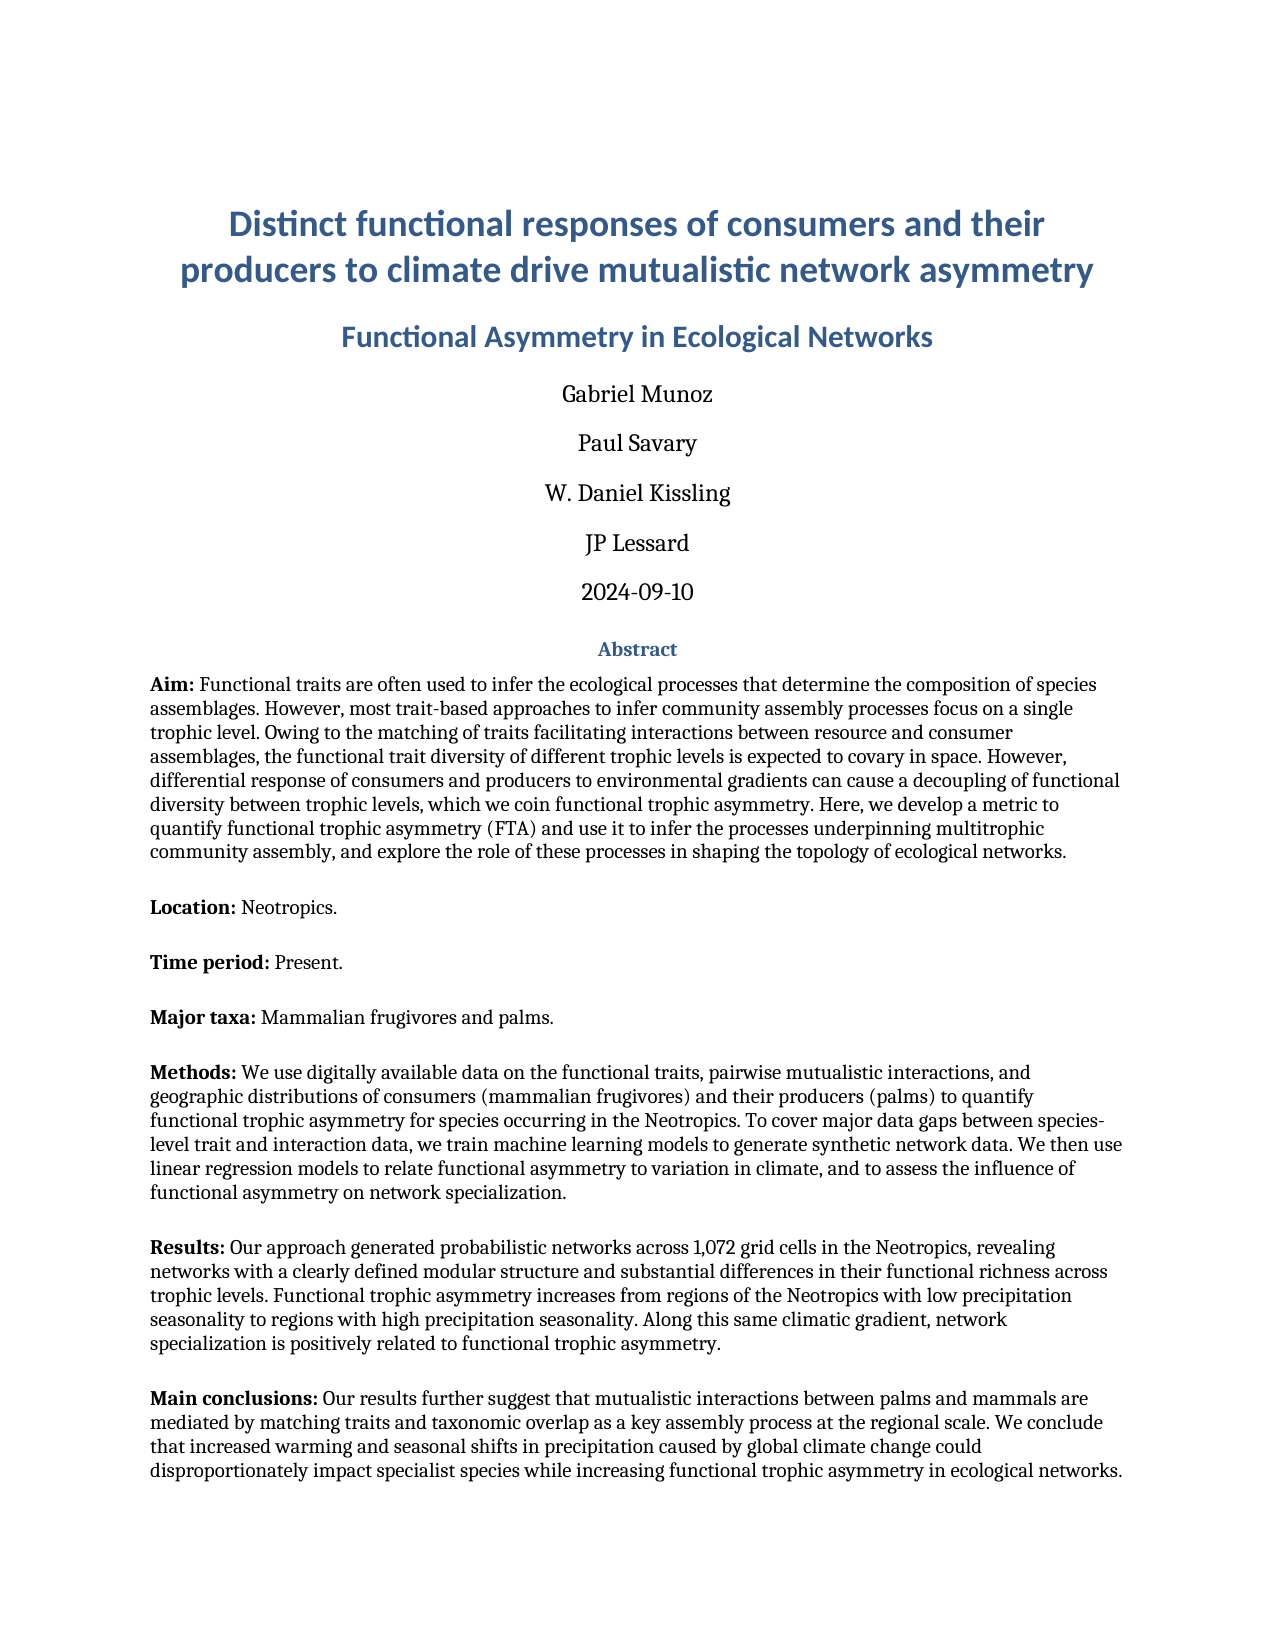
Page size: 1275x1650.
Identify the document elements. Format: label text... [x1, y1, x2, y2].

text Time period: Present. [150, 951, 1125, 974]
text Major taxa: Mammalian frugivores and palms. [150, 1006, 1125, 1030]
title Abstract [150, 638, 1125, 662]
text Paul Savary [150, 429, 1125, 458]
text Location: Neotropics. [150, 895, 1125, 919]
title Distinct functional responses of consumers and their producers to climate drive mutualistic network asymmetry [150, 200, 1125, 292]
text 2024-09-10 [150, 578, 1125, 607]
text Gabriel Munoz [150, 380, 1125, 408]
subtitle Functional Asymmetry in Ecological Networks [150, 317, 1125, 355]
text Results: Our approach generated probabilistic networks across 1,072 grid cells in the Neotropics, revealing networks with a clearly defined modular structure and substantial differences in their functional richness across trophic levels. Functional trophic asymmetry increases from regions of the Neotropics with low precipitation seasonality to regions with high precipitation seasonality. Along this same climatic gradient, network specialization is positively related to functional trophic asymmetry. [150, 1236, 1125, 1356]
text Main conclusions: Our results further suggest that mutualistic interactions between palms and mammals are mediated by matching traits and taxonomic overlap as a key assembly process at the regional scale. We conclude that increased warming and seasonal shifts in precipitation caused by global climate change could disproportionately impact specialist species while increasing functional trophic asymmetry in ecological networks. [150, 1387, 1125, 1483]
text JP Lessard [150, 528, 1125, 557]
text W. Daniel Kissling [150, 479, 1125, 508]
text Aim: Functional traits are often used to infer the ecological processes that determine the composition of species assemblages. However, most trait-based approaches to infer community assembly processes focus on a single trophic level. Owing to the matching of traits facilitating interactions between resource and consumer assemblages, the functional trait diversity of different trophic levels is expected to covary in space. However, differential response of consumers and producers to environmental gradients can cause a decoupling of functional diversity between trophic levels, which we coin functional trophic asymmetry. Here, we develop a metric to quantify functional trophic asymmetry (FTA) and use it to infer the processes underpinning multitrophic community assembly, and explore the role of these processes in shaping the topology of ecological networks. [150, 672, 1125, 864]
text Methods: We use digitally available data on the functional traits, pairwise mutualistic interactions, and geographic distributions of consumers (mammalian frugivores) and their producers (palms) to quantify functional trophic asymmetry for species occurring in the Neotropics. To cover major data gaps between species-level trait and interaction data, we train machine learning models to generate synthetic network data. We then use linear regression models to relate functional asymmetry to variation in climate, and to assess the influence of functional asymmetry on network specialization. [150, 1061, 1125, 1205]
